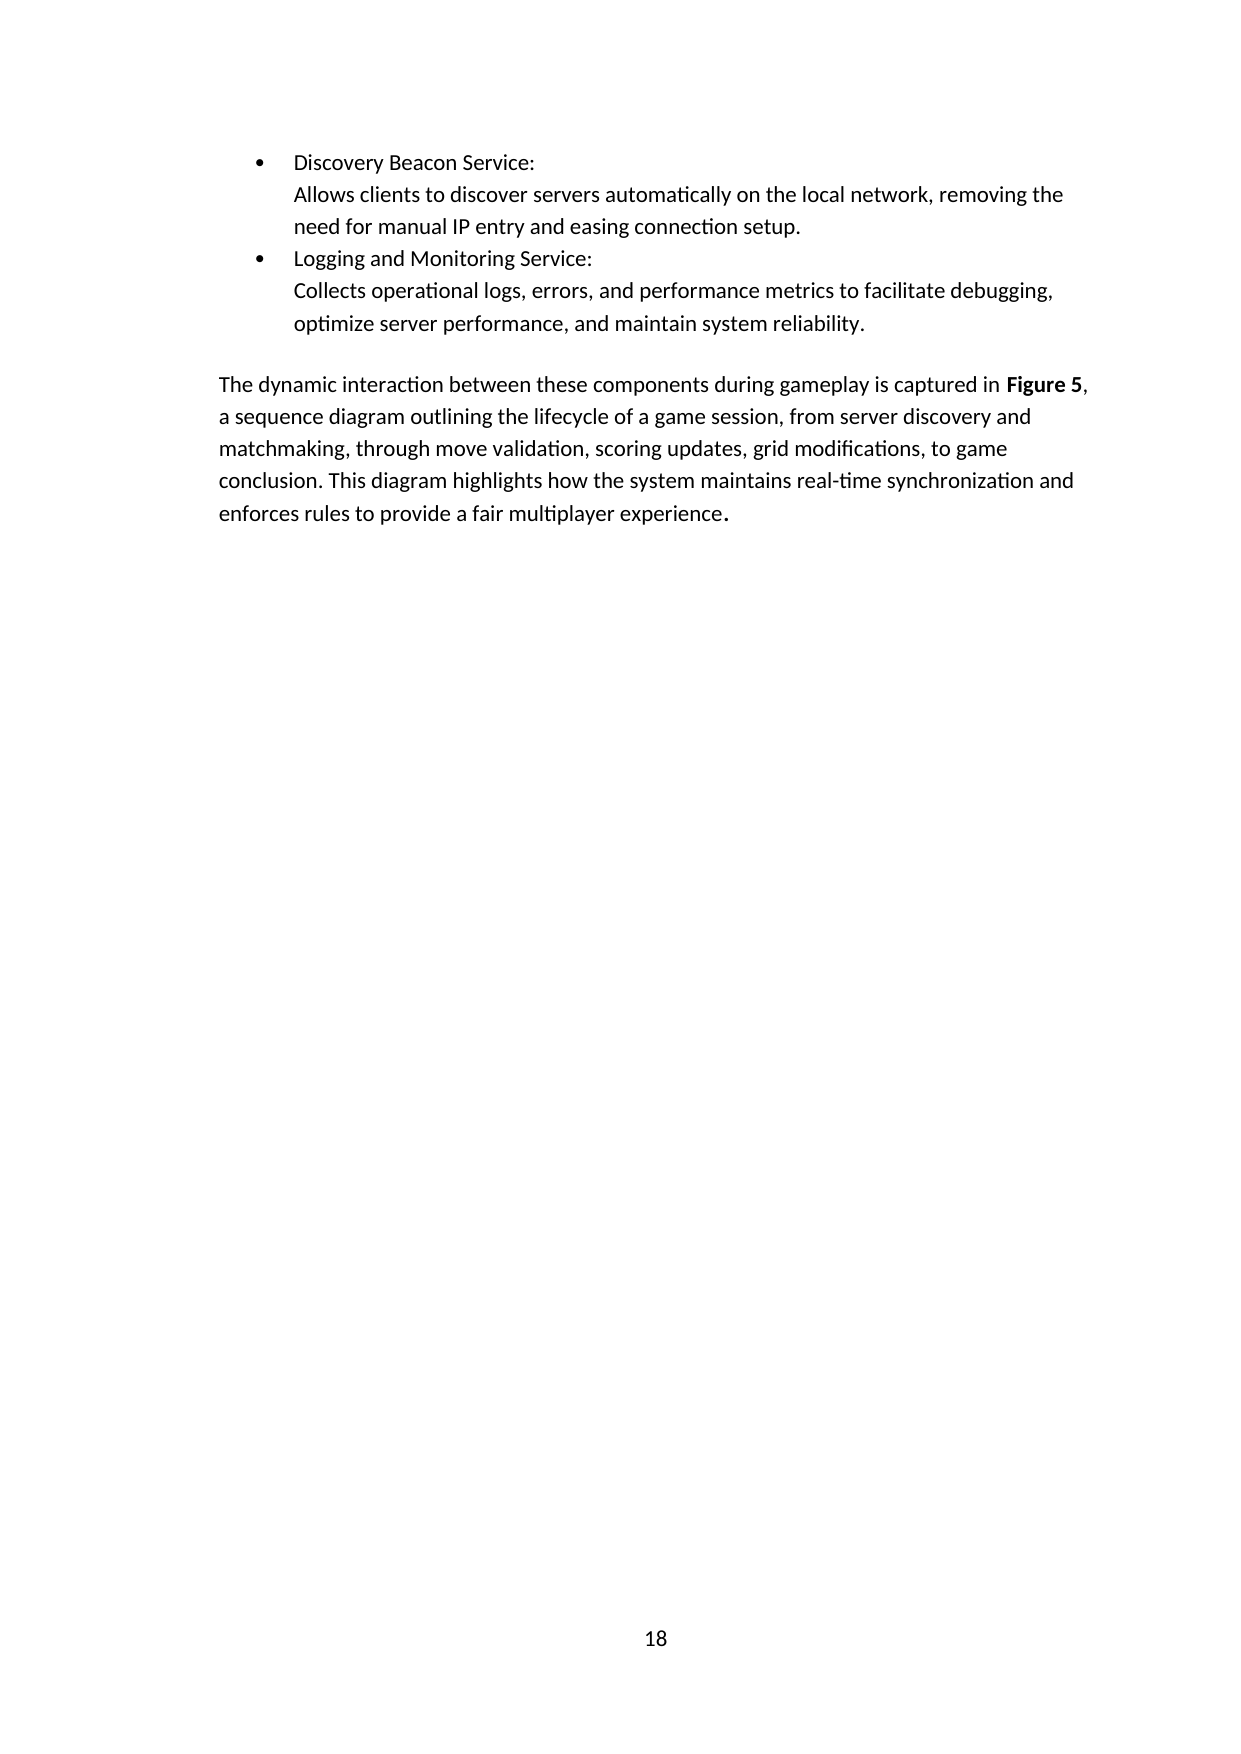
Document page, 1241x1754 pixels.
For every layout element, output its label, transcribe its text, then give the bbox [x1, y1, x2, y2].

text The dynamic interaction between these components during gameplay is captured in Figure 5, a sequence diagram outlining the lifecycle of a game session, from server discovery and matchmaking, through move validation, scoring updates, grid modifications, to game conclusion. This diagram highlights how the system maintains real-time synchronization and enforces rules to provide a fair multiplayer experience. [218, 370, 1092, 527]
list Logging and Monitoring Service: Collects operational logs, errors, and performance metrics to facilitate debugging, optimize server performance, and maintain system reliability. [256, 244, 1092, 337]
list Discovery Beacon Service: Allows clients to discover servers automatically on the local network, removing the need for manual IP entry and easing connection setup. [256, 148, 1092, 240]
